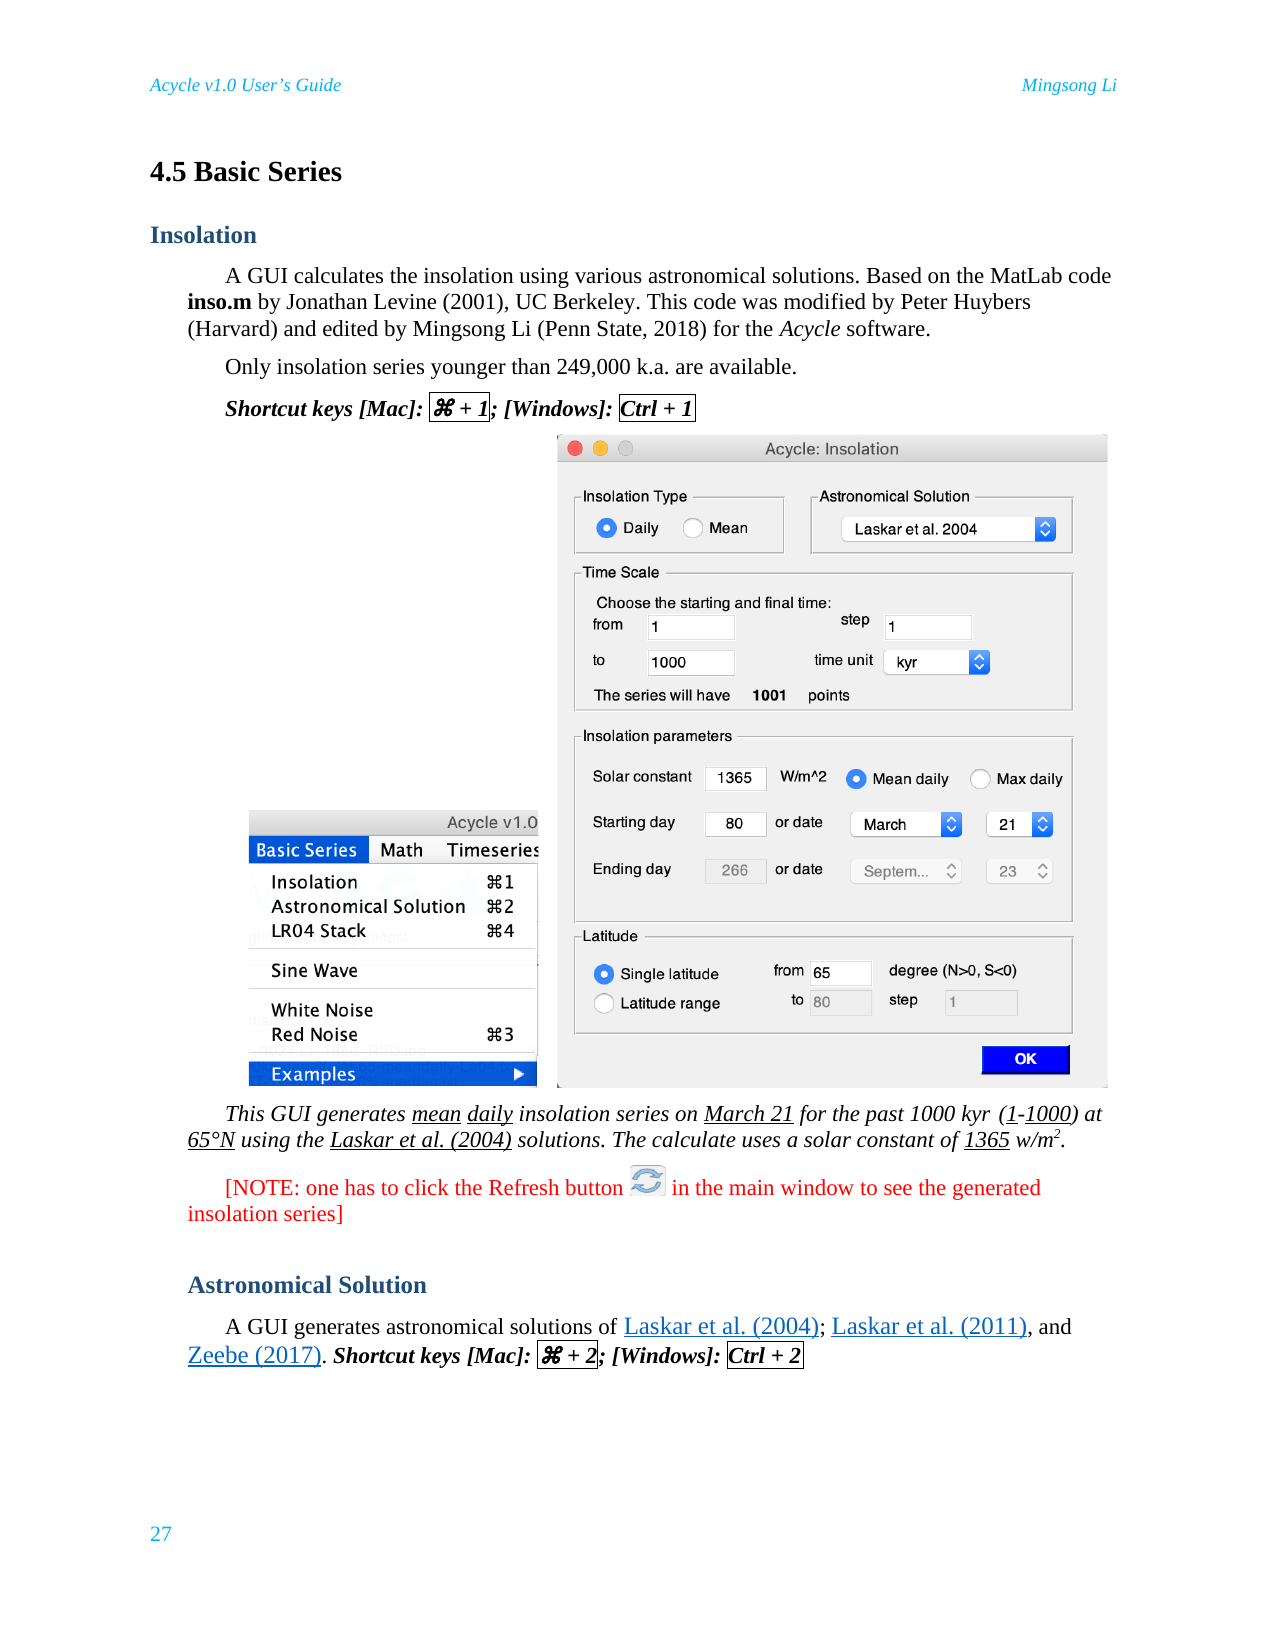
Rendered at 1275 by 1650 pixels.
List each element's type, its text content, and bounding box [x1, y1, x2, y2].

picture [629, 1165, 666, 1196]
text Shortcut keys [Mac]: ⌘ + 1; [Windows]: Ctrl + 1 [187, 392, 429, 422]
subtitle 4.5 Basic Series [150, 154, 1125, 188]
picture [151, 81, 157, 89]
text Only insolation series younger than 249,000 k.a. are available. [187, 353, 1125, 380]
subtitle Astronomical Solution [150, 1270, 1125, 1298]
text This GUI generates mean daily insolation series on March 21 for the past 1000 kyr (1-1000) at 65°N using the Laskar et al. (2004) solutions. The calculate uses a solar constant of 1365 w/m2. [187, 1100, 1125, 1153]
picture [557, 434, 1108, 1088]
text A GUI generates astronomical solutions of Laskar et al. (2004); Laskar et al. (2011), and Zeebe (2017). Shortcut keys [Mac]: ⌘ + 2; [Windows]: Ctrl + 2 [187, 1311, 1125, 1369]
text [NOTE: one has to click the Refresh button in the main window to see the generated insolation series] [187, 1165, 1125, 1227]
text Shortcut keys [Mac]: ⌘ + 1; [Windows]: Ctrl + 1 [490, 392, 1125, 422]
text A GUI calculates the insolation using various astronomical solutions. Based on the MatLab code inso.m by Jonathan Levine (2001), UC Berkeley. This code was modified by Peter Huybers (Harvard) and edited by Mingsong Li (Penn State, 2018) for the Acycle software. [187, 262, 1125, 341]
picture [248, 810, 539, 1088]
subtitle Insolation [150, 221, 1125, 249]
